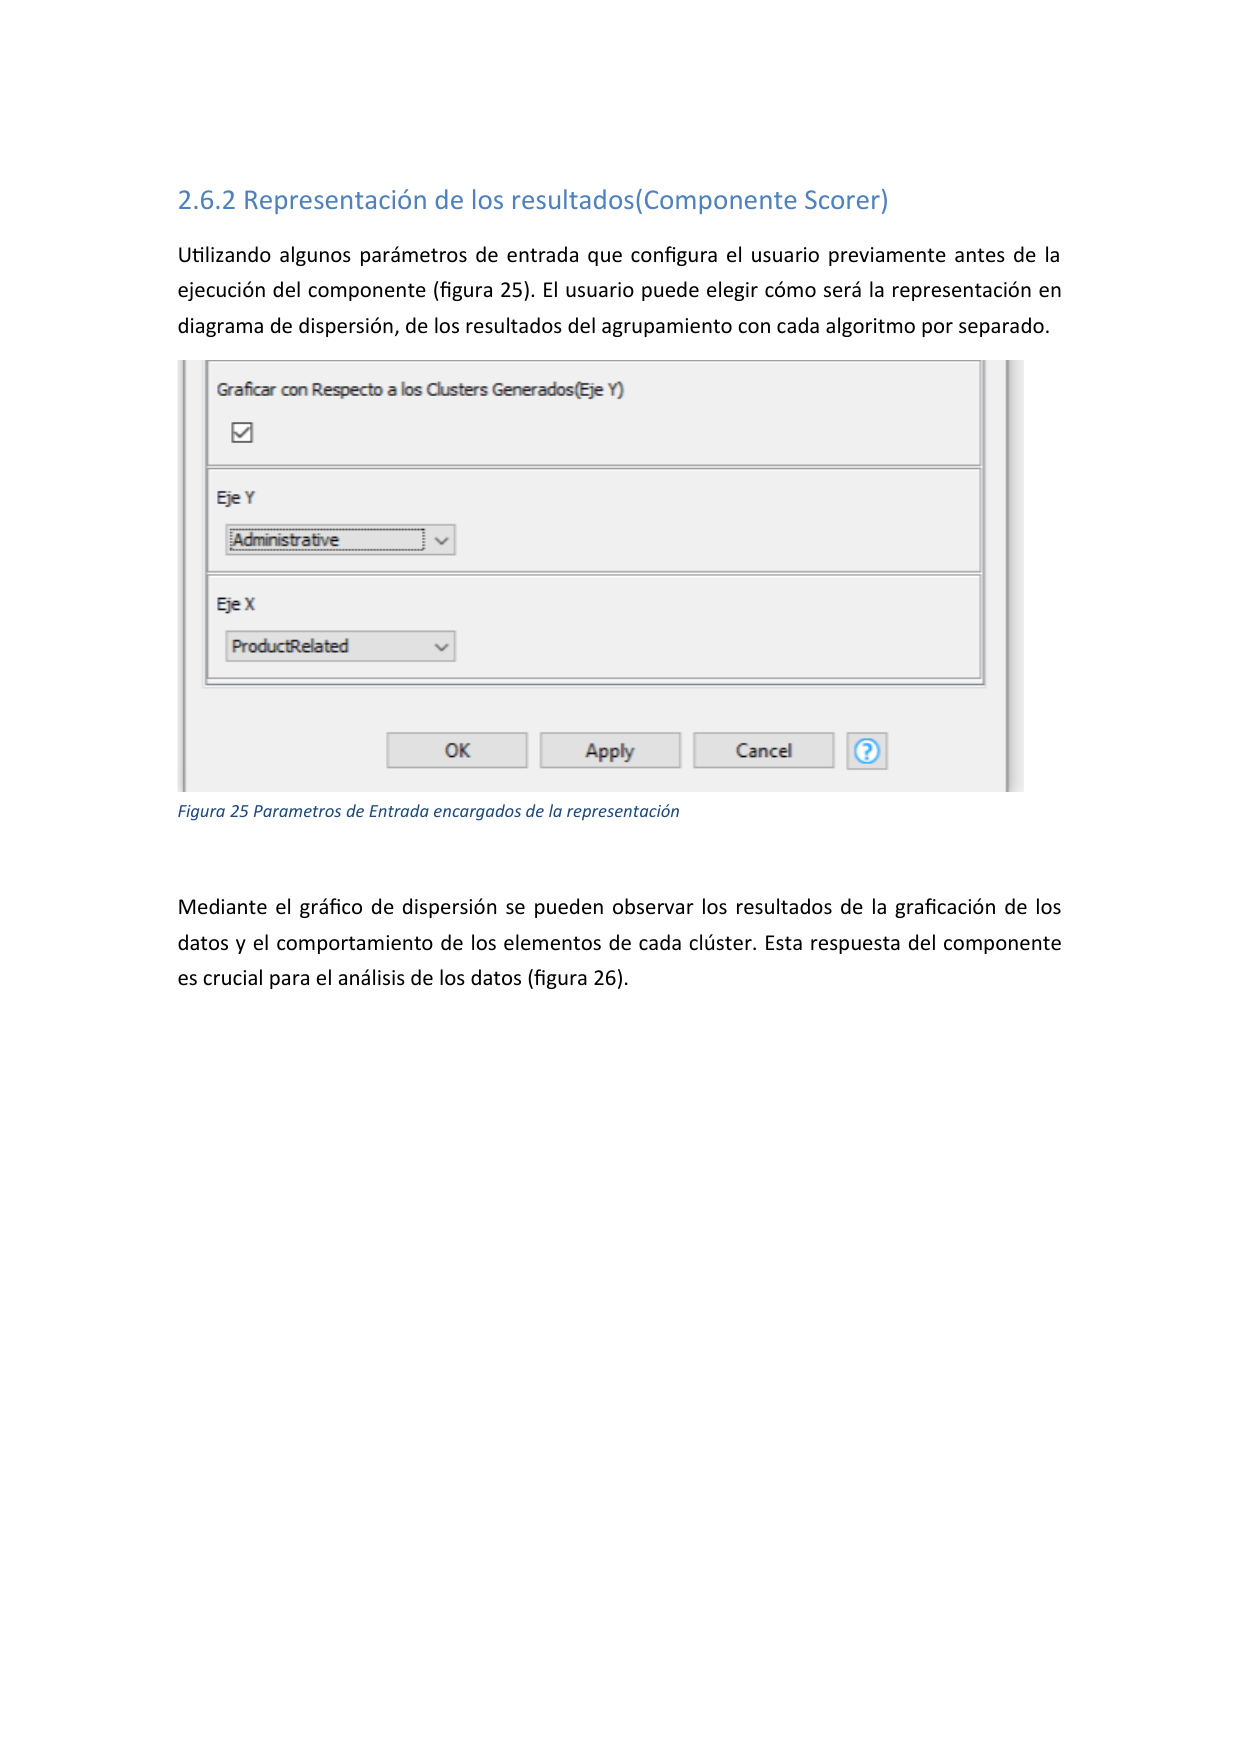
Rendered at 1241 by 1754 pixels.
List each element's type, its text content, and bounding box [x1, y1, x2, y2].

text Mediante el gráfico de dispersión se pueden observar los resultados de la graficación de los datos y el comportamiento de los elementos de cada clúster. Esta respuesta del componente es crucial para el análisis de los datos (figura 26). [177, 892, 1063, 991]
text Utilizando algunos parámetros de entrada que configura el usuario previamente antes de la ejecución del componente (figura 25). El usuario puede elegir cómo será la representación en diagrama de dispersión, de los resultados del agrupamiento con cada algoritmo por separado. [177, 240, 1063, 339]
picture [177, 360, 1024, 792]
subtitle 2.6.2 Representación de los resultados(Componente Scorer) [177, 181, 1063, 217]
